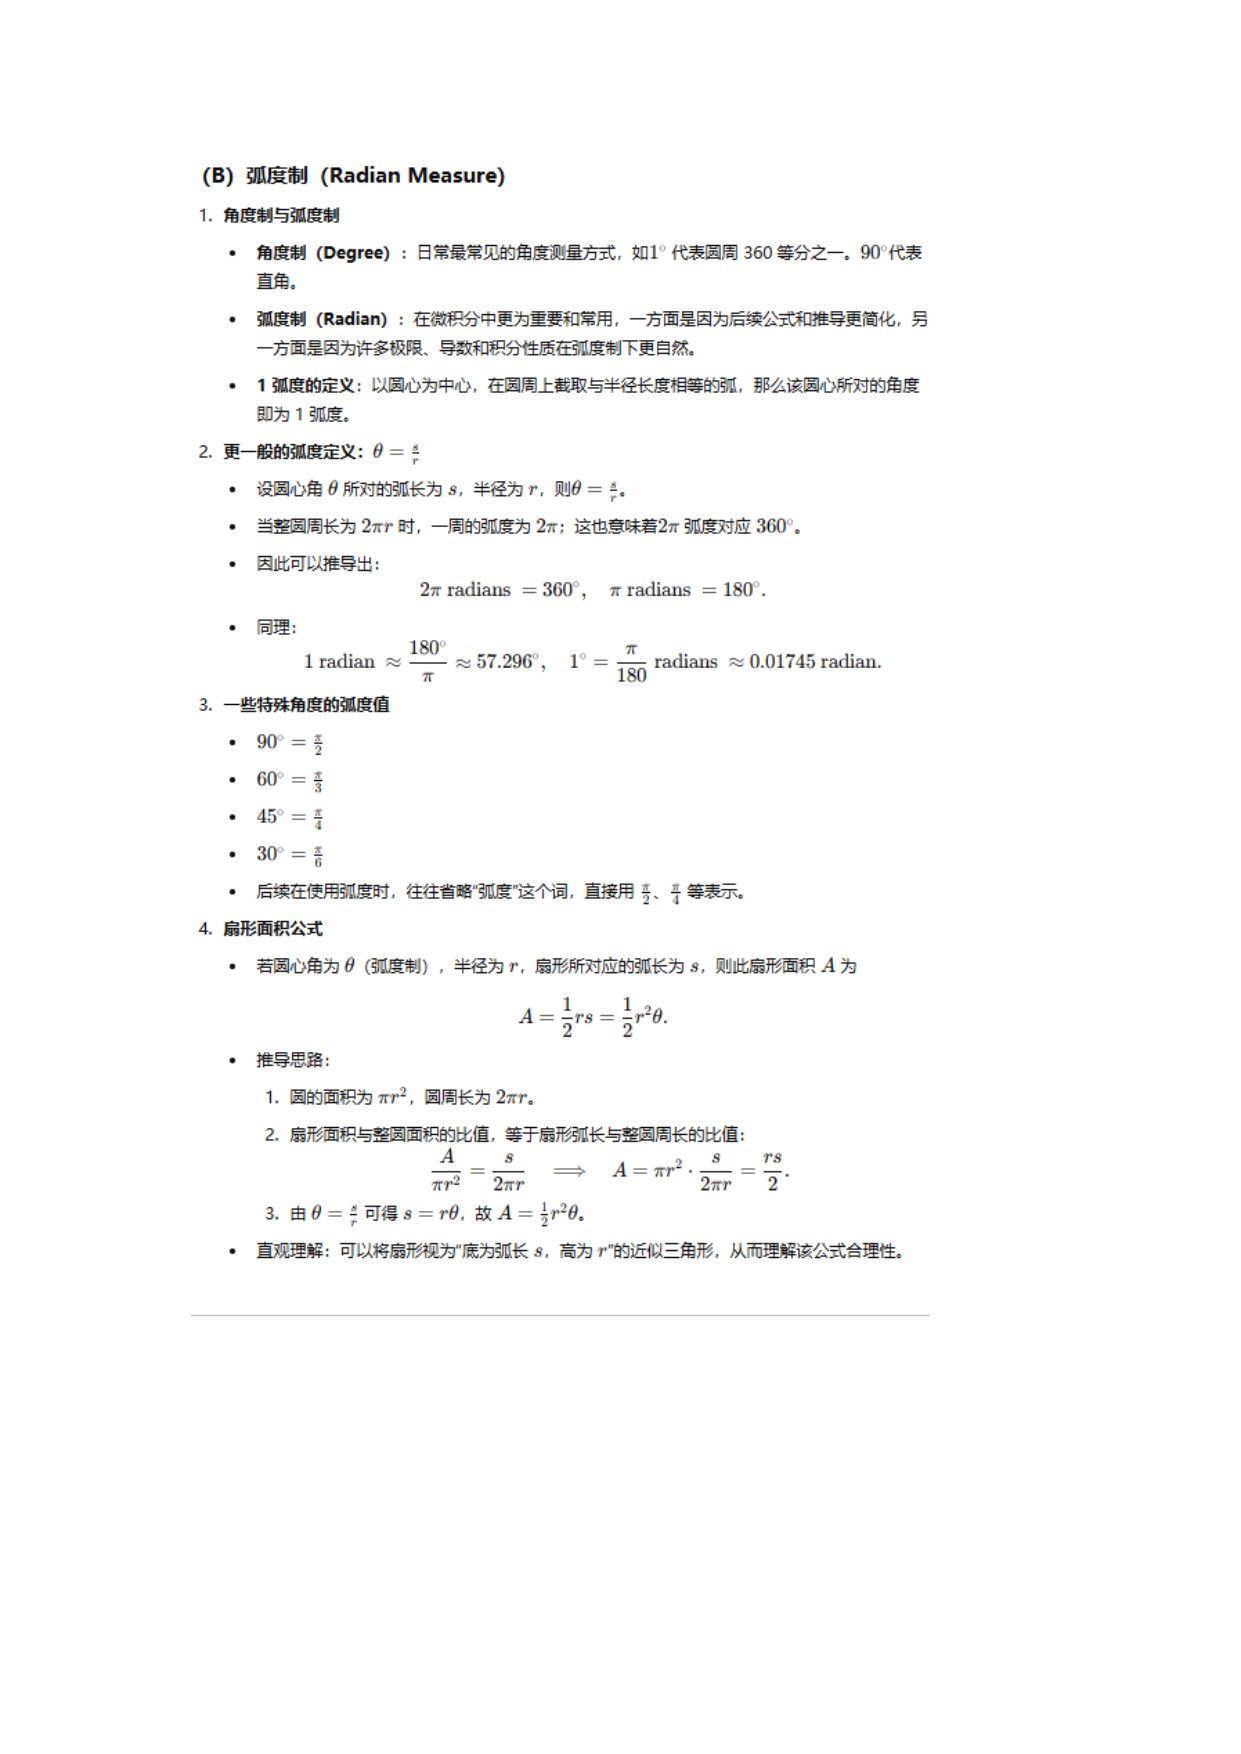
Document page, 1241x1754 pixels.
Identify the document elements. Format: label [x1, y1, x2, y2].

picture [187, 152, 1053, 1333]
